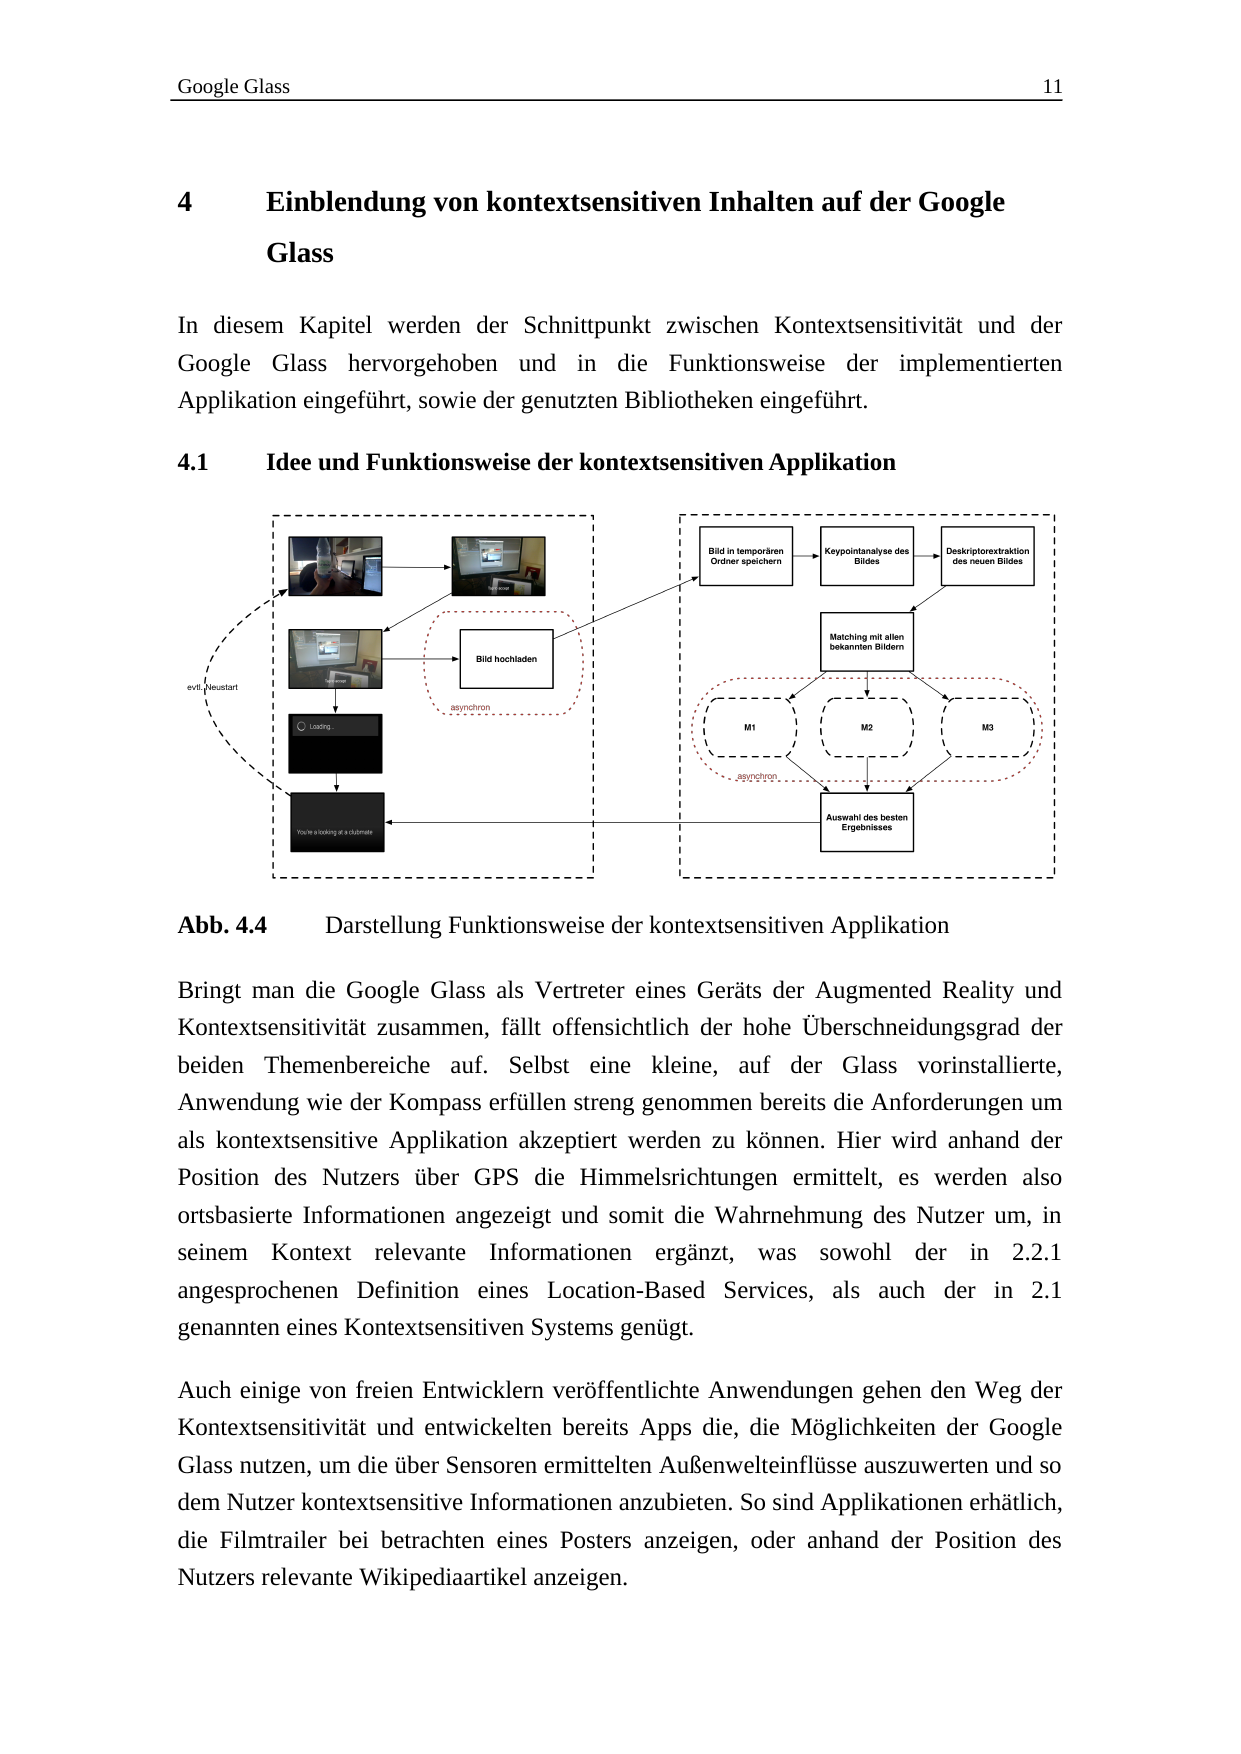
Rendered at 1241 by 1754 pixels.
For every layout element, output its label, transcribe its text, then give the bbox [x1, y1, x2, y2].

picture [177, 507, 1062, 886]
subtitle Idee und Funktionsweise der kontextsensitiven Applikation [177, 447, 1063, 476]
text Auch einige von freien Entwicklern veröffentlichte Anwendungen gehen den Weg der Kontextsensitivität und entwickelten bereits Apps die, die Möglichkeiten der Google Glass nutzen, um die über Sensoren ermittelten Außenwelteinflüsse auszuwerten und so dem Nutzer kontextsensitive Informationen anzubieten. So sind Applikationen erhätlich, die Filmtrailer bei betrachten eines Posters anzeigen, oder anhand der Position des Nutzers relevante Wikipediaartikel anzeigen. [177, 1366, 1063, 1591]
text In diesem Kapitel werden der Schnittpunkt zwischen Kontextsensitivität und der Google Glass hervorgehoben und in die Funktionsweise der implementierten Applikation eingeführt, sowie der genutzten Bibliotheken eingeführt. [177, 302, 1063, 414]
text Bringt man die Google Glass als Vertreter eines Geräts der Augmented Reality und Kontextsensitivität zusammen, fällt offensichtlich der hohe Überschneidungsgrad der beiden Themenbereiche auf. Selbst eine kleine, auf der Glass vorinstallierte, Anwendung wie der Kompass erfüllen streng genommen bereits die Anforderungen um als kontextsensitive Applikation akzeptiert werden zu können. Hier wird anhand der Position des Nutzers über GPS die Himmelsrichtungen ermittelt, es werden also ortsbasierte Informationen angezeigt und somit die Wahrnehmung des Nutzer um, in seinem Kontext relevante Informationen ergänzt, was sowohl der in 2.2.1 angesprochenen Definition eines Location-Based Services, als auch der in 2.1 genannten eines Kontextsensitiven Systems genügt. [177, 966, 1063, 1341]
subtitle Einblendung von kontextsensitiven Inhalten auf der Google Glass [177, 184, 1063, 268]
